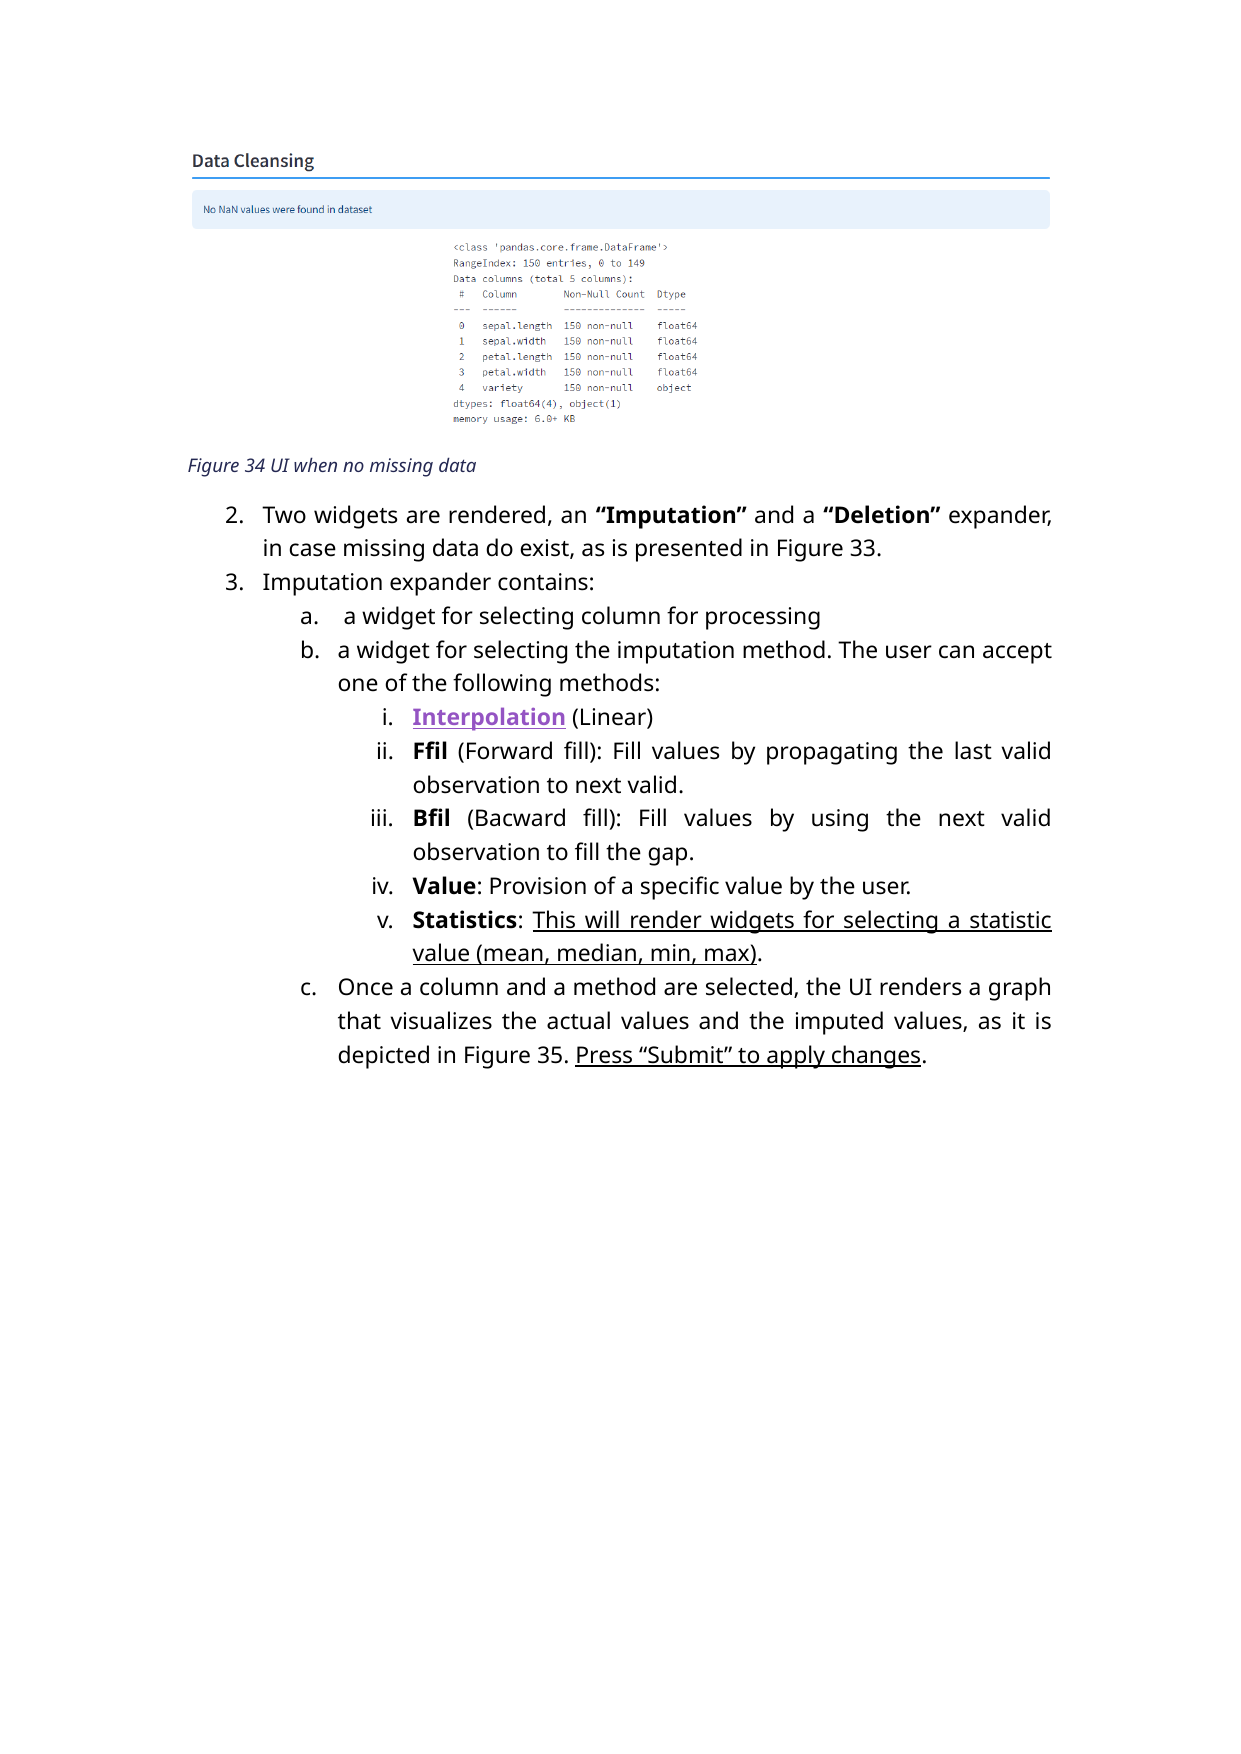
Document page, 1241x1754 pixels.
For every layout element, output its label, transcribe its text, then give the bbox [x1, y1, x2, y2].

list Once a column and a method are selected, the UI renders a graph that visualizes the actual values and the imputed values, as it is depicted in Figure 35. Press “Submit” to apply changes. [300, 971, 1053, 1070]
list Interpolation (Linear) [394, 701, 1053, 732]
picture [187, 150, 1053, 434]
list Statistics: This will render widgets for selecting a statistic value (mean, median, min, max). [394, 904, 1053, 969]
list Imputation expander contains: [225, 566, 1053, 597]
text Figure 34 UI when no missing data [187, 452, 1053, 478]
list a widget for selecting the imputation method. The user can accept one of the following methods: [300, 634, 1053, 699]
list a widget for selecting column for processing [300, 600, 1053, 631]
list Two widgets are rendered, an “Imputation” and a “Deletion” expander, in case missing data do exist, as is presented in Figure 33. [225, 499, 1053, 564]
list Value: Provision of a specific value by the user. [394, 870, 1053, 901]
list Bfil (Bacward fill): Fill values by using the next valid observation to fill the gap. [394, 802, 1053, 867]
list Ffil (Forward fill): Fill values by propagating the last valid observation to next valid. [394, 735, 1053, 800]
